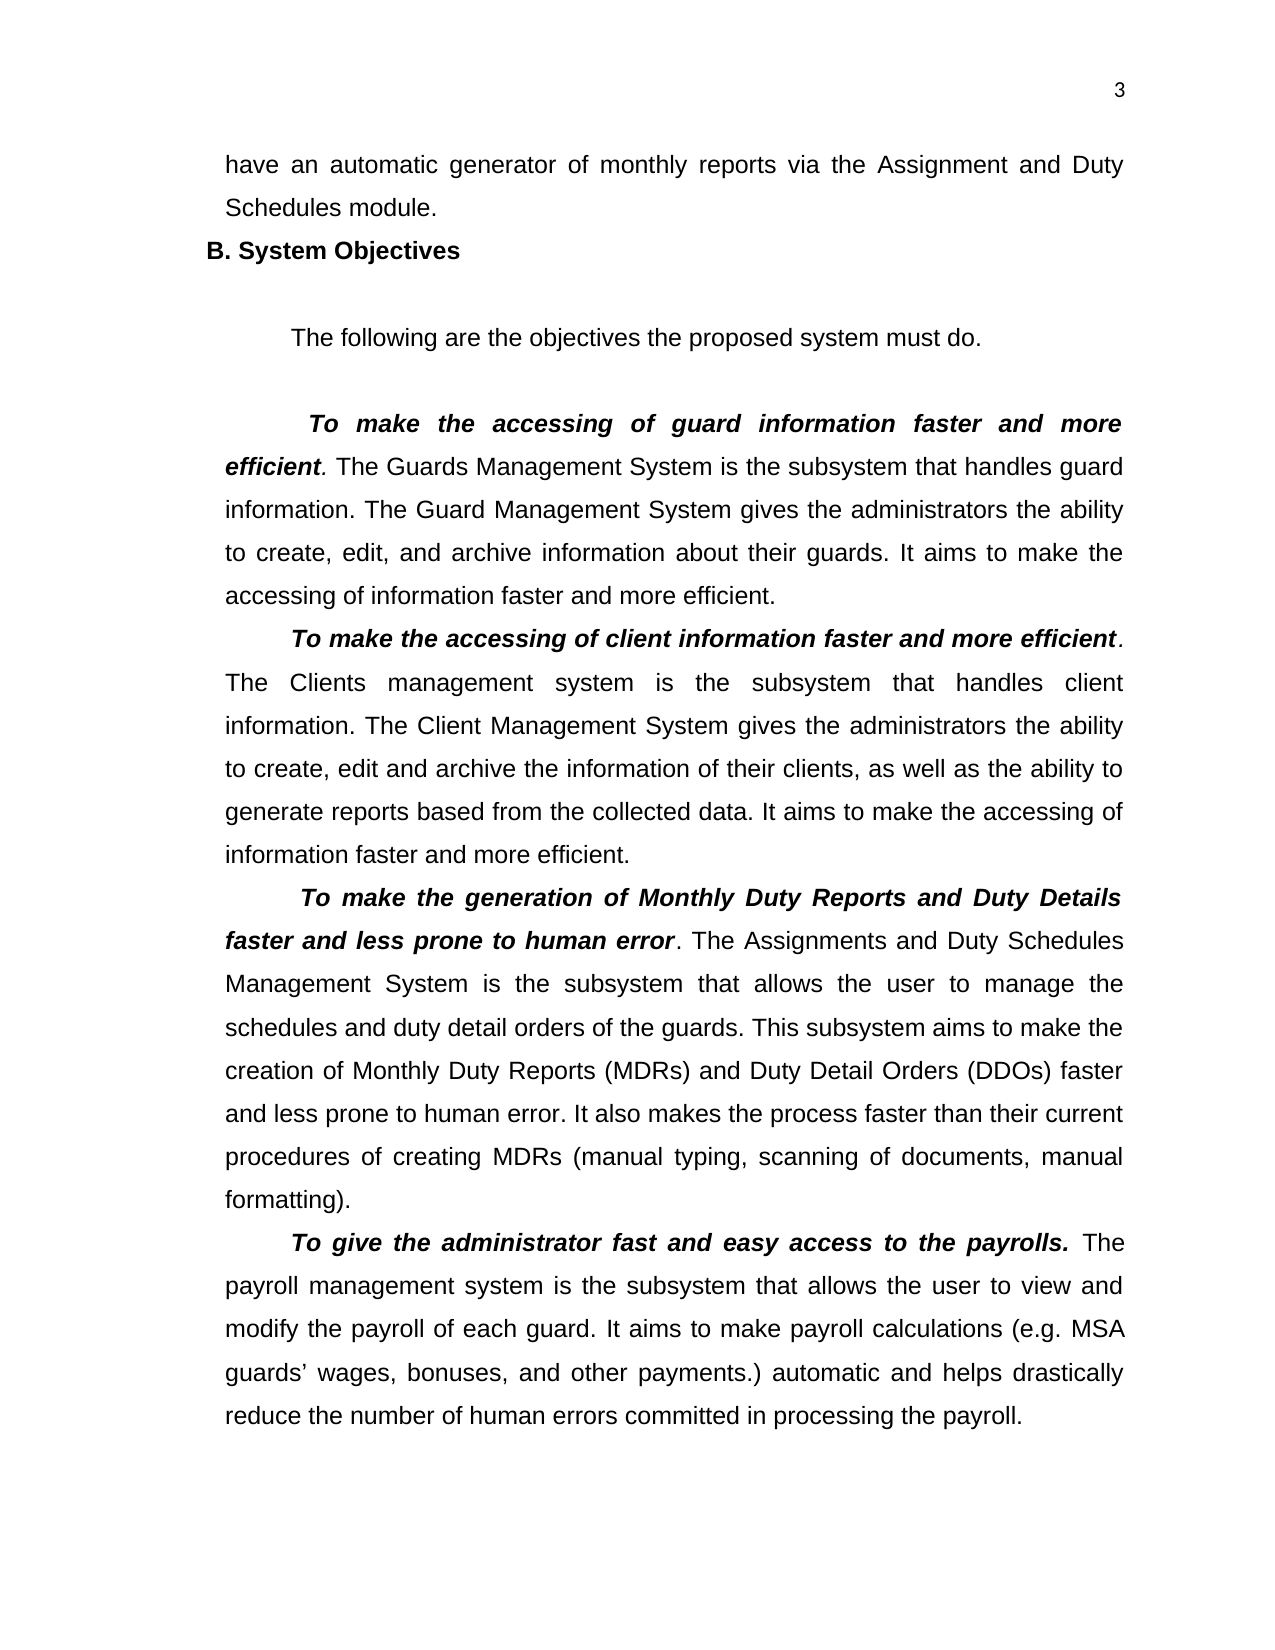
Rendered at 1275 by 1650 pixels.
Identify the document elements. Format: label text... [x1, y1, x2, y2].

text To give the administrator fast and easy access to the payrolls. The payroll management system is the subsystem that allows the user to view and modify the payroll of each guard. It aims to make payroll calculations (e.g. MSA guards’ wages, bonuses, and other payments.) automatic and helps drastically reduce the number of human errors committed in processing the payroll. [225, 1228, 1125, 1429]
text To make the accessing of client information faster and more efficient. The Clients management system is the subsystem that handles client information. The Client Management System gives the administrators the ability to create, edit and archive the information of their clients, as well as the ability to generate reports based from the collected data. It aims to make the accessing of information faster and more efficient. [225, 624, 1125, 869]
text B. System Objectives [206, 236, 1125, 265]
text The following are the objectives the proposed system must do. [225, 322, 1125, 351]
text To make the accessing of guard information faster and more efficient. The Guards Management System is the subsystem that handles guard information. The Guard Management System gives the administrators the ability to create, edit, and archive information about their guards. It aims to make the accessing of information faster and more efficient. [225, 409, 1125, 610]
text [225, 150, 1125, 222]
text To make the generation of Monthly Duty Reports and Duty Details faster and less prone to human error. The Assignments and Duty Schedules Management System is the subsystem that allows the user to manage the schedules and duty detail orders of the guards. This subsystem aims to make the creation of Monthly Duty Reports (MDRs) and Duty Detail Orders (DDOs) faster and less prone to human error. It also makes the process faster than their current procedures of creating MDRs (manual typing, scanning of documents, manual formatting). [225, 883, 1125, 1214]
